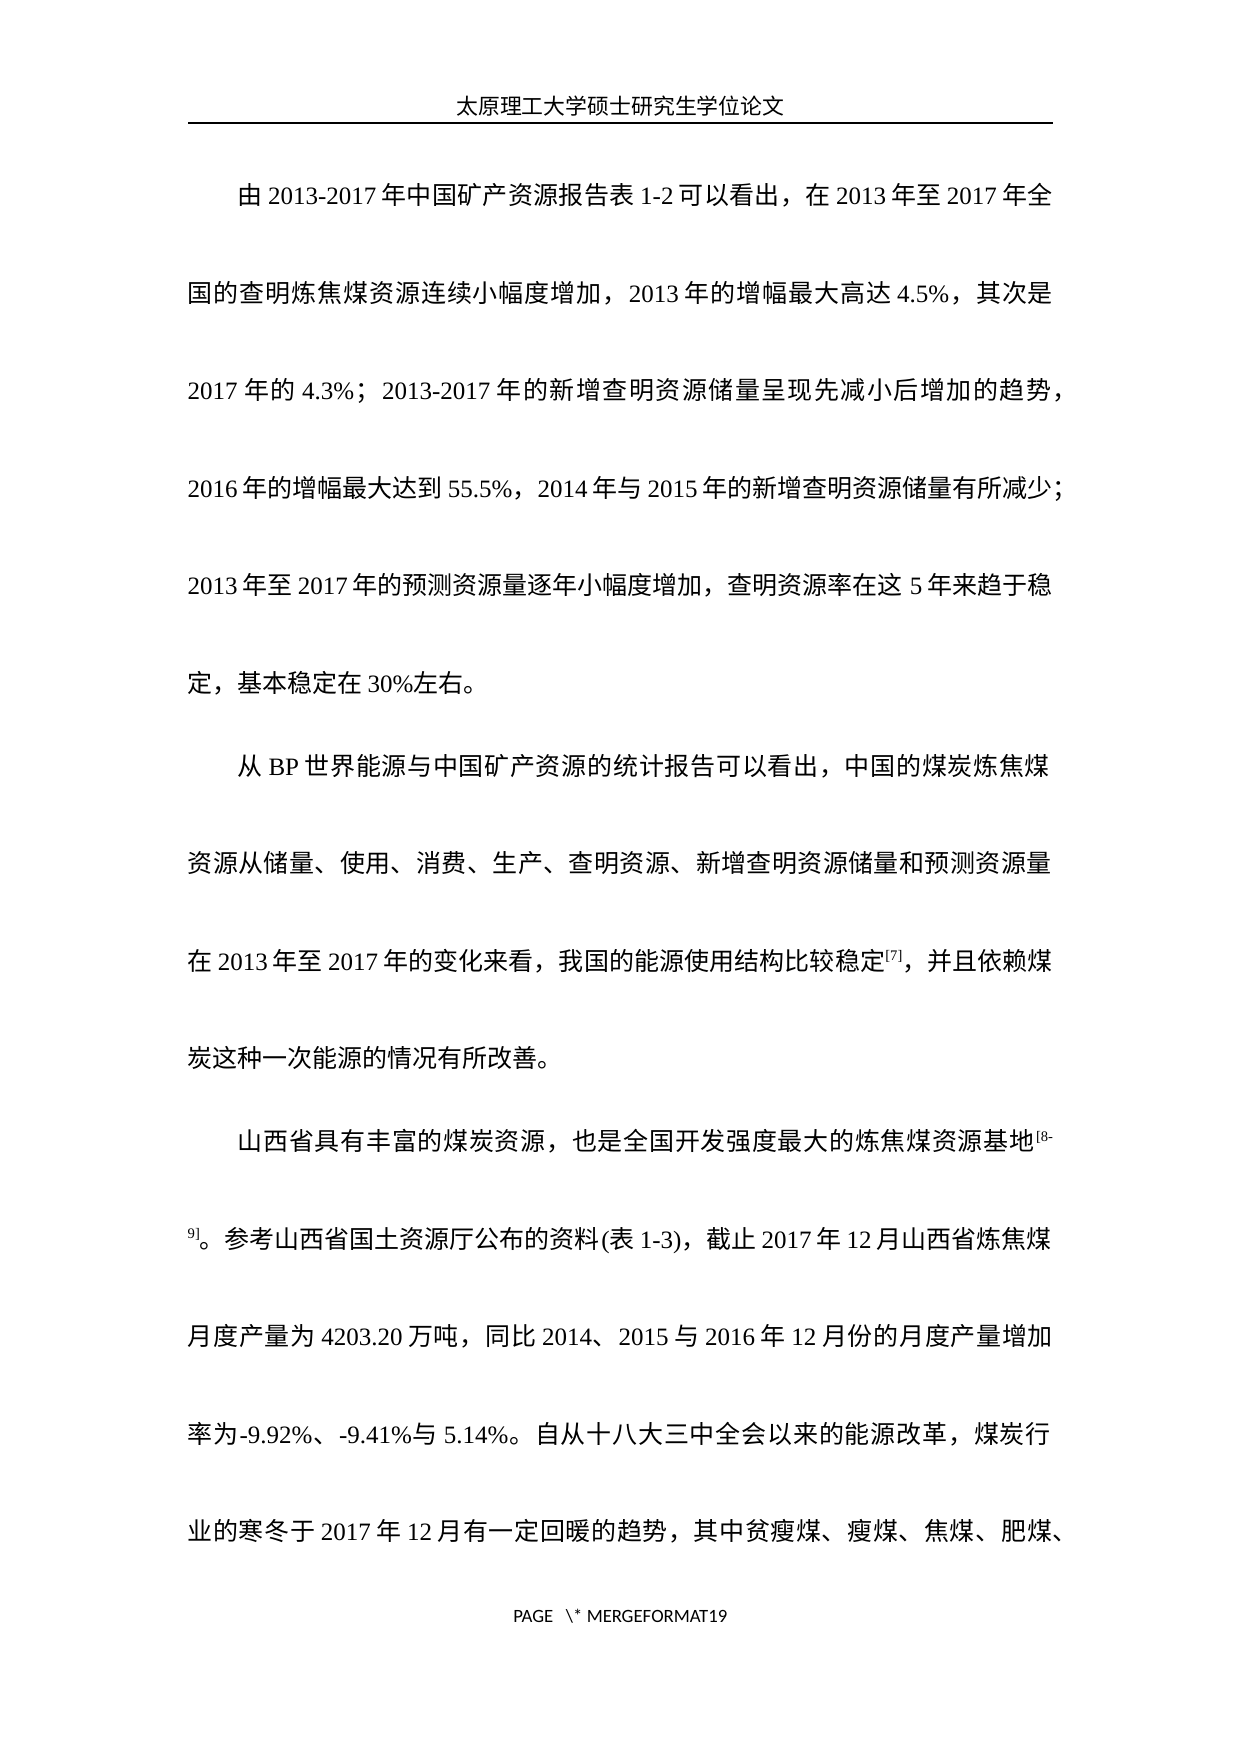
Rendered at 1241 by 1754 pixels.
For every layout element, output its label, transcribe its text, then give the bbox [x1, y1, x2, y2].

text 由2013-2017年中国矿产资源报告表1-2可以看出，在2013年至2017年全国的查明炼焦煤资源连续小幅度增加，2013年的增幅最大高达4.5%，其次是2017年的4.3%；2013-2017年的新增查明资源储量呈现先减小后增加的趋势，2016年的增幅最大达到55.5%，2014年与2015年的新增查明资源储量有所减少；2013年至2017年的预测资源量逐年小幅度增加，查明资源率在这5年来趋于稳定，基本稳定在30%左右。 [187, 161, 1053, 714]
text 从BP世界能源与中国矿产资源的统计报告可以看出，中国的煤炭炼焦煤资源从储量、使用、消费、生产、查明资源、新增查明资源储量和预测资源量在2013年至2017年的变化来看，我国的能源使用结构比较稳定[7]，并且依赖煤炭这种一次能源的情况有所改善。 [187, 732, 1053, 1089]
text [187, 1107, 1053, 1562]
